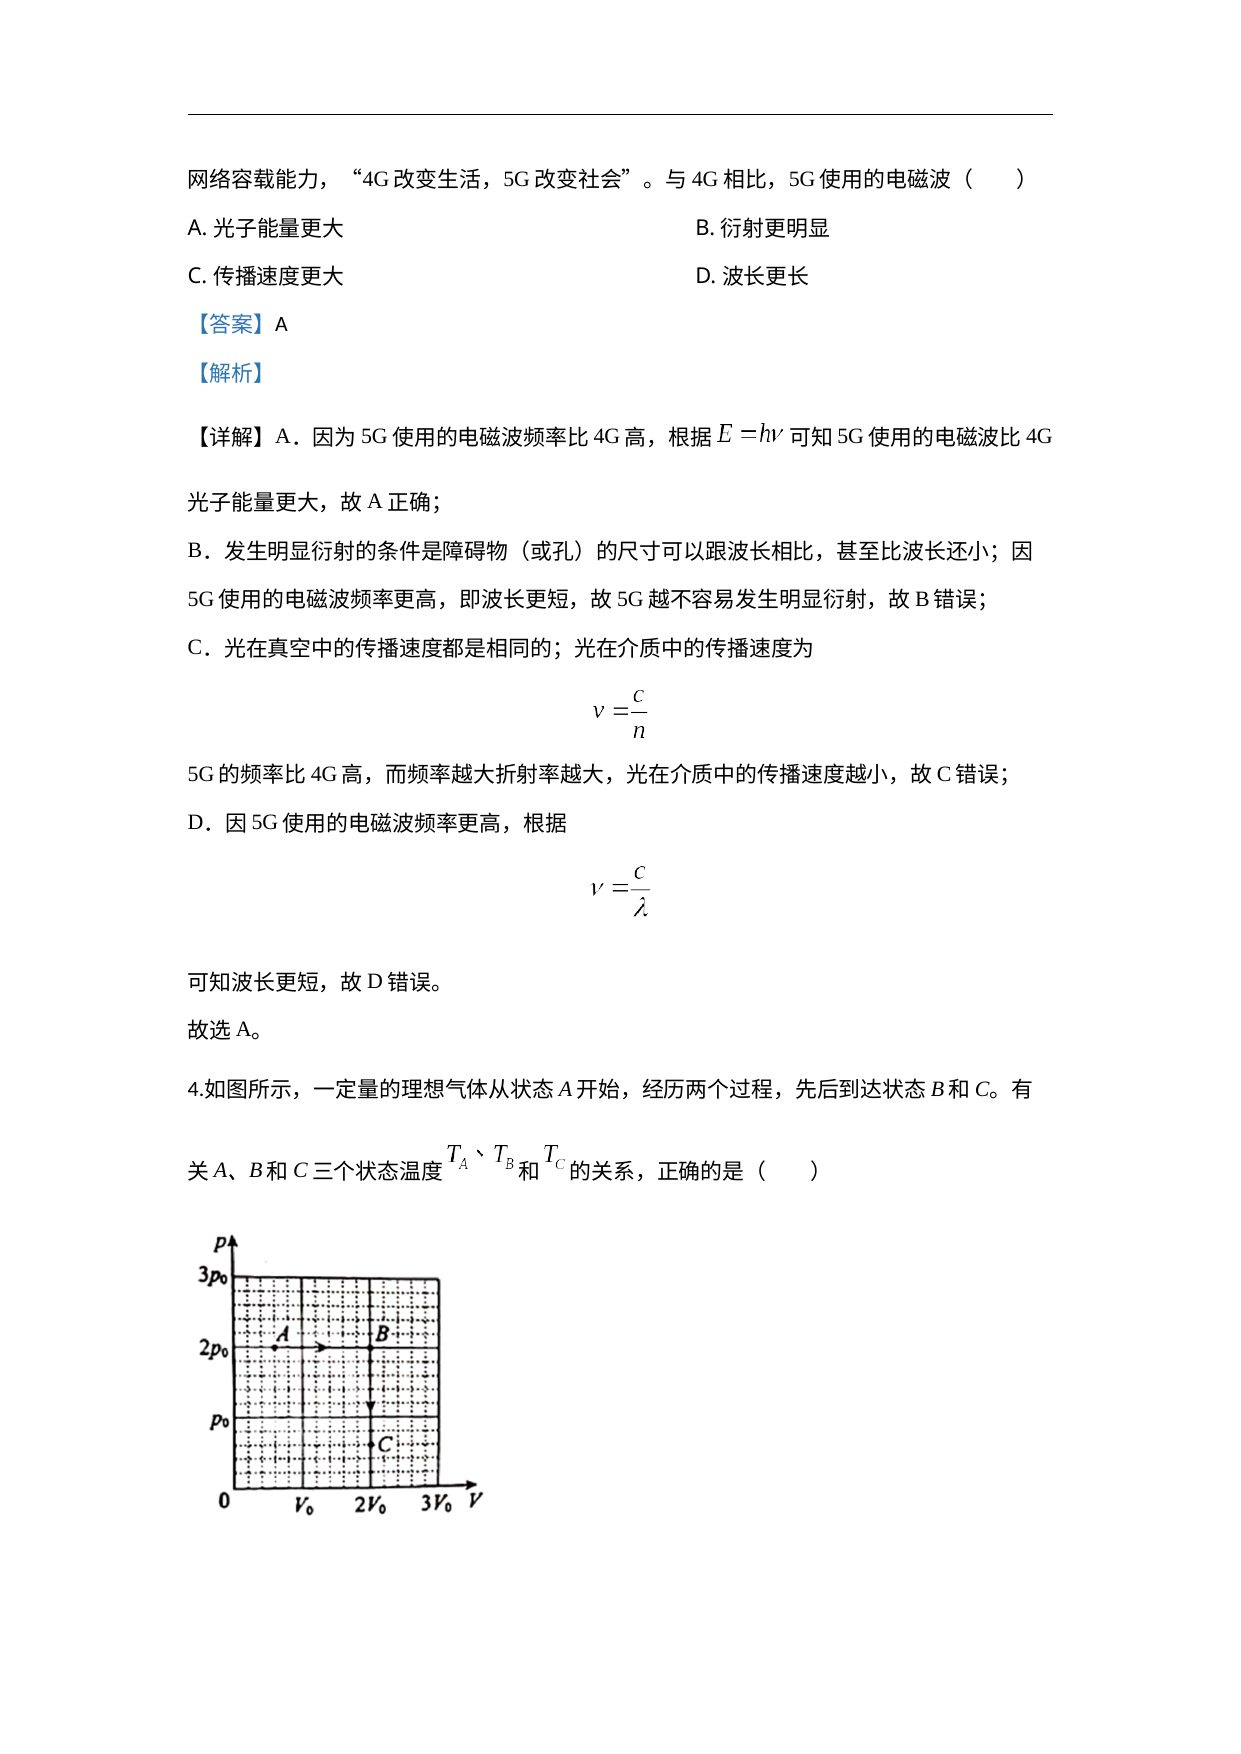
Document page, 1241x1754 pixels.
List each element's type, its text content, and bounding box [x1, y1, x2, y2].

text B．发生明显衍射的条件是障碍物（或孔）的尺寸可以跟波长相比，甚至比波长还小；因5G使用的电磁波频率更高，即波长更短，故5G越不容易发生明显衍射，故B错误； [187, 533, 1053, 614]
text 5G的频率比4G高，而频率越大折射率越大，光在介质中的传播速度越小，故C错误； [187, 757, 1053, 789]
text A. 光子能量更大 B. 衍射更明显 [187, 210, 1053, 243]
text 【答案】A [187, 307, 1053, 339]
text C. 传播速度更大 D. 波长更长 [187, 259, 1053, 291]
text D．因5G使用的电磁波频率更高，根据 [187, 805, 1053, 838]
text 【详解】A．因为5G使用的电磁波频率比4G高，根据可知5G使用的电磁波比4G光子能量更大，故A正确； [187, 404, 1053, 517]
picture [187, 1229, 487, 1521]
text 可知波长更短，故D错误。 [187, 964, 1053, 997]
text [187, 162, 1053, 194]
text 【解析】 [187, 355, 1053, 388]
text 故选A。 [187, 1013, 1053, 1045]
text C．光在真空中的传播速度都是相同的；光在介质中的传播速度为 [187, 630, 1053, 663]
text 4.如图所示，一定量的理想气体从状态A开始，经历两个过程，先后到达状态B和C。有关A、B和C三个状态温度和的关系，正确的是（ ） [187, 1072, 1053, 1202]
